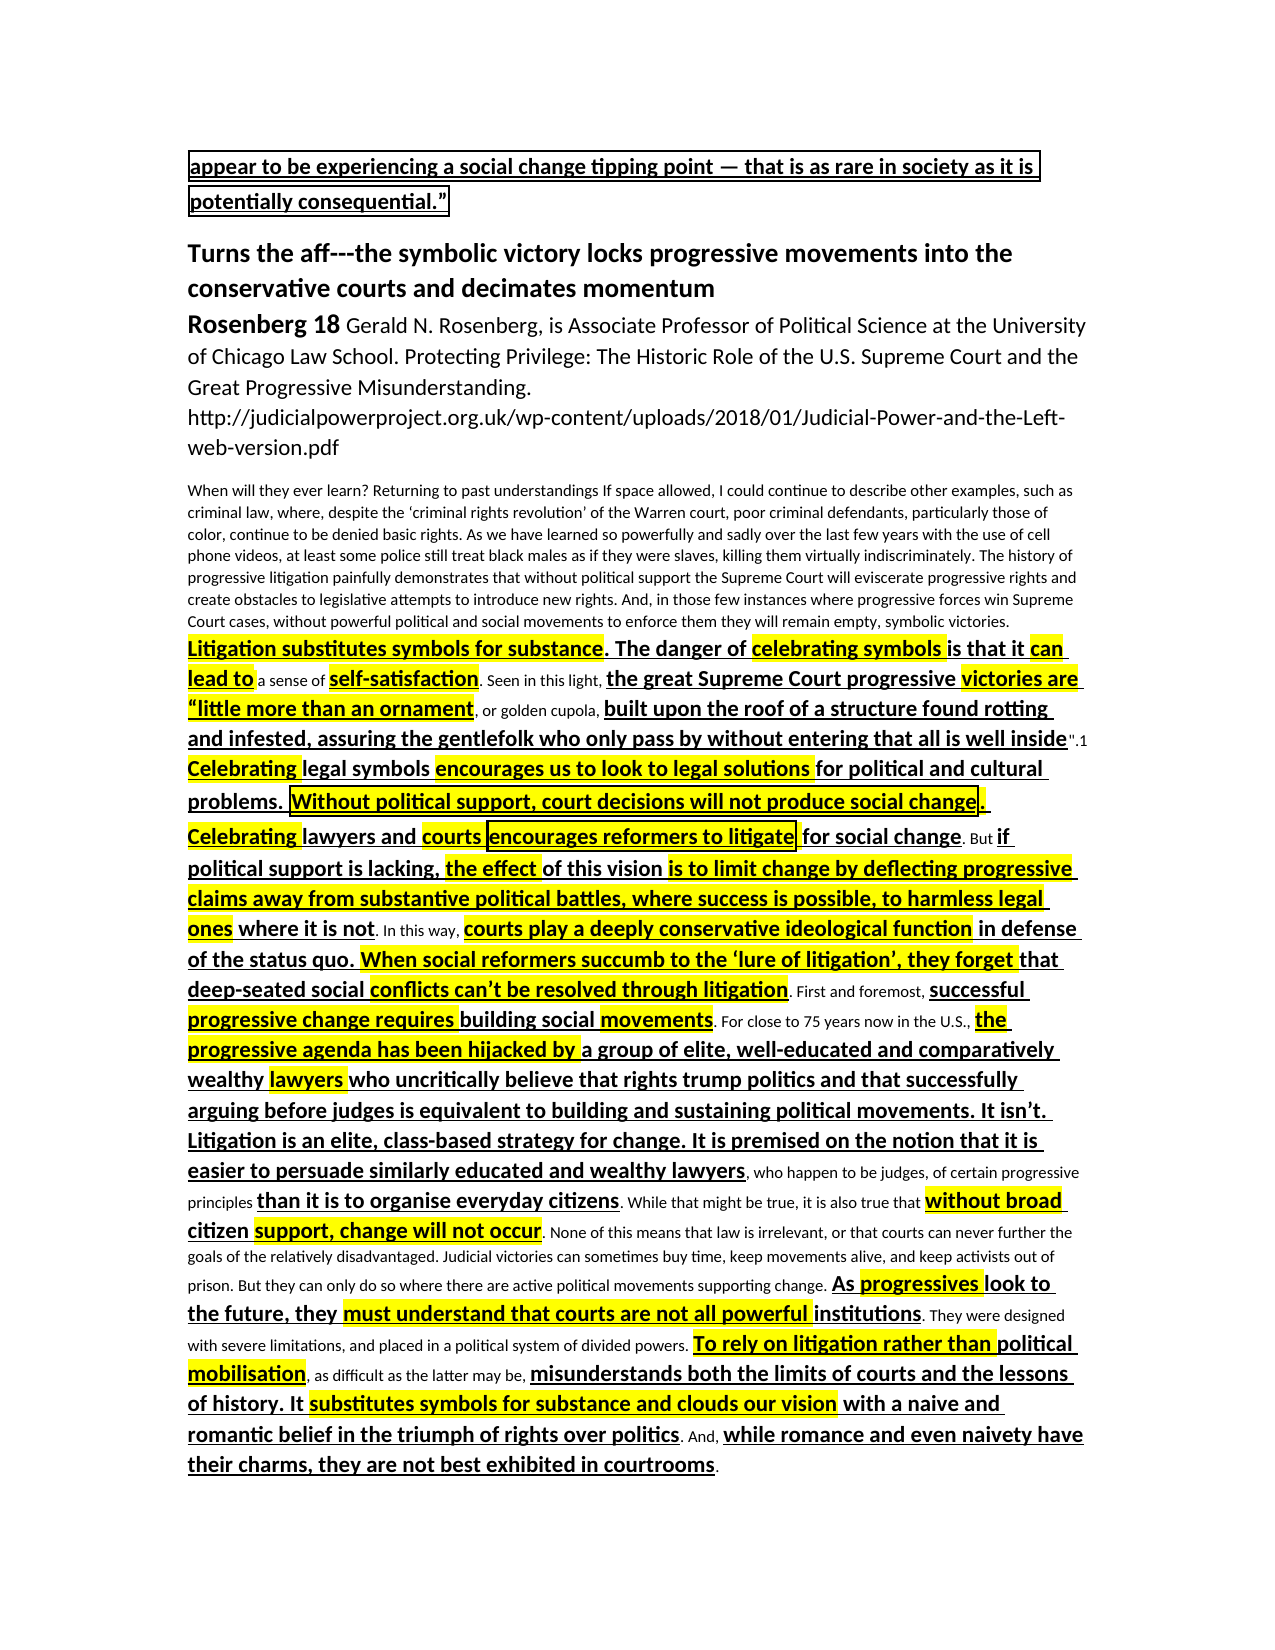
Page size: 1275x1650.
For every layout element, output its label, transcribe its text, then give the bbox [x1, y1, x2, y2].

subtitle Turns the aff---the symbolic victory locks progressive movements into the conservative courts and decimates momentum [187, 236, 1087, 305]
text When will they ever learn? Returning to past understandings If space allowed, I could continue to describe other examples, such as criminal law, where, despite the ‘criminal rights revolution’ of the Warren court, poor criminal defendants, particularly those of color, continue to be denied basic rights. As we have learned so powerfully and sadly over the last few years with the use of cell phone videos, at least some police still treat black males as if they were slaves, killing them virtually indiscriminately. The history of progressive litigation painfully demonstrates that without political support the Supreme Court will eviscerate progressive rights and create obstacles to legislative attempts to introduce new rights. And, in those few instances where progressive forces win Supreme Court cases, without powerful political and social movements to enforce them they will remain empty, symbolic victories. Litigation substitutes symbols for substance. The danger of celebrating symbols is that it can lead to a sense of self-satisfaction. Seen in this light, the great Supreme Court progressive victories are “little more than an ornament, or golden cupola, built upon the roof of a structure found rotting and infested, assuring the gentlefolk who only pass by without entering that all is well inside".1 Celebrating legal symbols encourages us to look to legal solutions for political and cultural problems. Without political support, court decisions will not produce social change. Celebrating lawyers and courts encourages reformers to litigate for social change. But if political support is lacking, the effect of this vision is to limit change by deflecting progressive claims away from substantive political battles, where success is possible, to harmless legal ones where it is not. In this way, courts play a deeply conservative ideological function in defense of the status quo. When social reformers succumb to the ‘lure of litigation’, they forget that deep-seated social conflicts can’t be resolved through litigation. First and foremost, successful progressive change requires building social movements. For close to 75 years now in the U.S., the progressive agenda has been hijacked by a group of elite, well-educated and comparatively wealthy lawyers who uncritically believe that rights trump politics and that successfully arguing before judges is equivalent to building and sustaining political movements. It isn’t. Litigation is an elite, class-based strategy for change. It is premised on the notion that it is easier to persuade similarly educated and wealthy lawyers, who happen to be judges, of certain progressive principles than it is to organise everyday citizens. While that might be true, it is also true that without broad citizen support, change will not occur. None of this means that law is irrelevant, or that courts can never further the goals of the relatively disadvantaged. Judicial victories can sometimes buy time, keep movements alive, and keep activists out of prison. But they can only do so where there are active political movements supporting change. As progressives look to the future, they must understand that courts are not all powerful institutions. They were designed with severe limitations, and placed in a political system of divided powers. To rely on litigation rather than political mobilisation, as difficult as the latter may be, misunderstands both the limits of courts and the lessons of history. It substitutes symbols for substance and clouds our vision with a naive and romantic belief in the triumph of rights over politics. And, while romance and even naivety have their charms, they are not best exhibited in courtrooms. [187, 480, 1087, 1478]
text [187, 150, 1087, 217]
text Rosenberg 18 Gerald N. Rosenberg, is Associate Professor of Political Science at the University of Chicago Law School. Protecting Privilege: The Historic Role of the U.S. Supreme Court and the Great Progressive Misunderstanding. http://judicialpowerproject.org.uk/wp-content/uploads/2018/01/Judicial-Power-and-the-Left-web-version.pdf [187, 307, 1087, 461]
